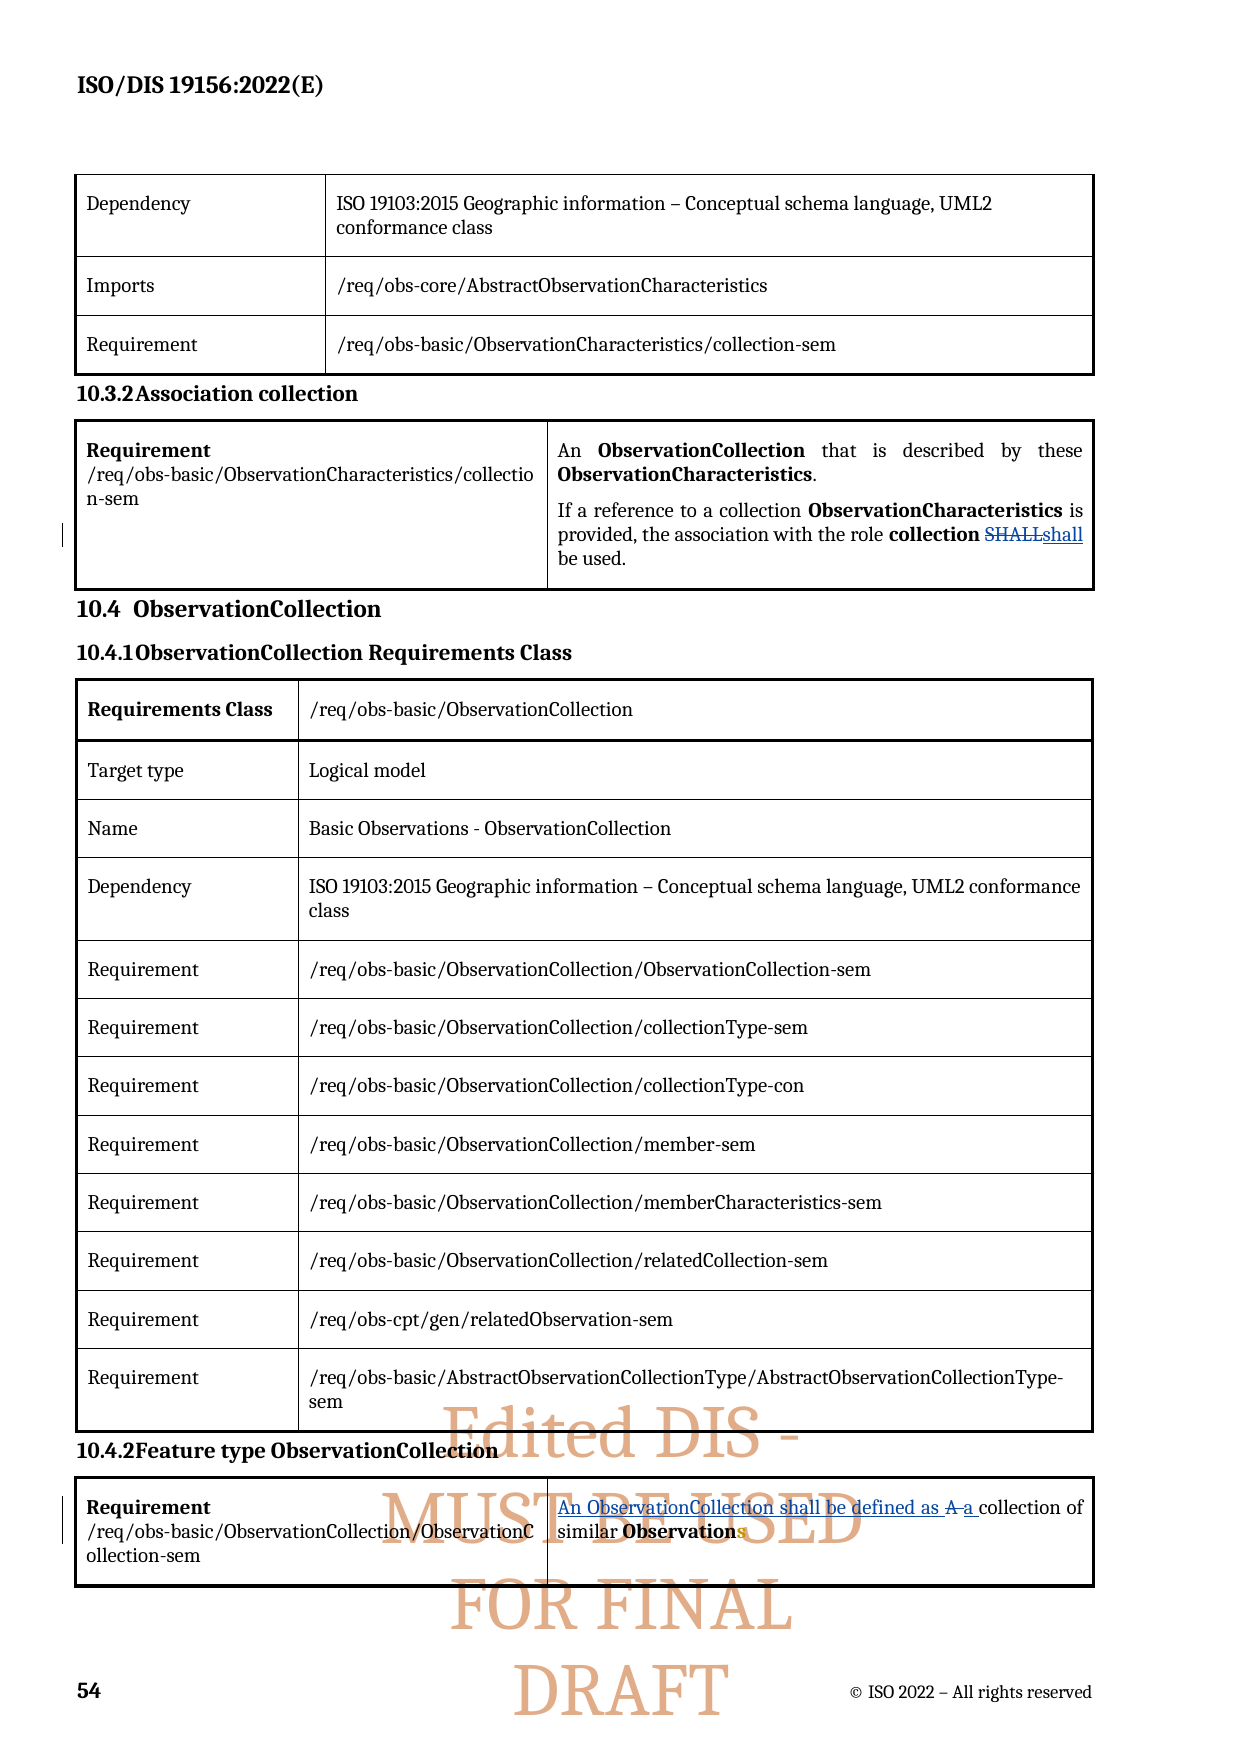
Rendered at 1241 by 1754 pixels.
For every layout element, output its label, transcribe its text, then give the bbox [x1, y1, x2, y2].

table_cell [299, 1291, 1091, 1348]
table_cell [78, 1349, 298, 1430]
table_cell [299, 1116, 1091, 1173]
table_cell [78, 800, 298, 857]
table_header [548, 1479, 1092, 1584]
table_cell /req/obs-core/AbstractObservationCharacteristics [326, 257, 1092, 314]
table_cell ISO 19103:2015 Geographic information – Conceptual schema language, UML2 conformance class [326, 175, 1092, 256]
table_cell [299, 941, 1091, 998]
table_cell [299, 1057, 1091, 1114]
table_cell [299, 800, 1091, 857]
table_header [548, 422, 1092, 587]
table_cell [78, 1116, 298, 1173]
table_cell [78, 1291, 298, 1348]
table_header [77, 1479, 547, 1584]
table_cell Imports [77, 257, 325, 314]
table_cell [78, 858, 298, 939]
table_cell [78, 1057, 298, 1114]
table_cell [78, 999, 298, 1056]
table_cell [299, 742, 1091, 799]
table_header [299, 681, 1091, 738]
table_cell Dependency [77, 175, 325, 256]
subtitle ObservationCollection [77, 597, 1092, 623]
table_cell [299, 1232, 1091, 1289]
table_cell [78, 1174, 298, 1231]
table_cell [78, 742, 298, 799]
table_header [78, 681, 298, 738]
subtitle ObservationCollection Requirements Class [77, 642, 1092, 666]
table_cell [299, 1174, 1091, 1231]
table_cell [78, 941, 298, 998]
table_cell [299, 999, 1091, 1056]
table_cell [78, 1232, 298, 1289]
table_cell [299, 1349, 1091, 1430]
subtitle Feature type ObservationCollection [77, 1439, 1092, 1463]
table_cell /req/obs-basic/ObservationCharacteristics/collection-sem [326, 316, 1092, 373]
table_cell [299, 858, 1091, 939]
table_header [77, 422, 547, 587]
table_cell Requirement [77, 316, 325, 373]
subtitle Association collection [77, 382, 1092, 406]
